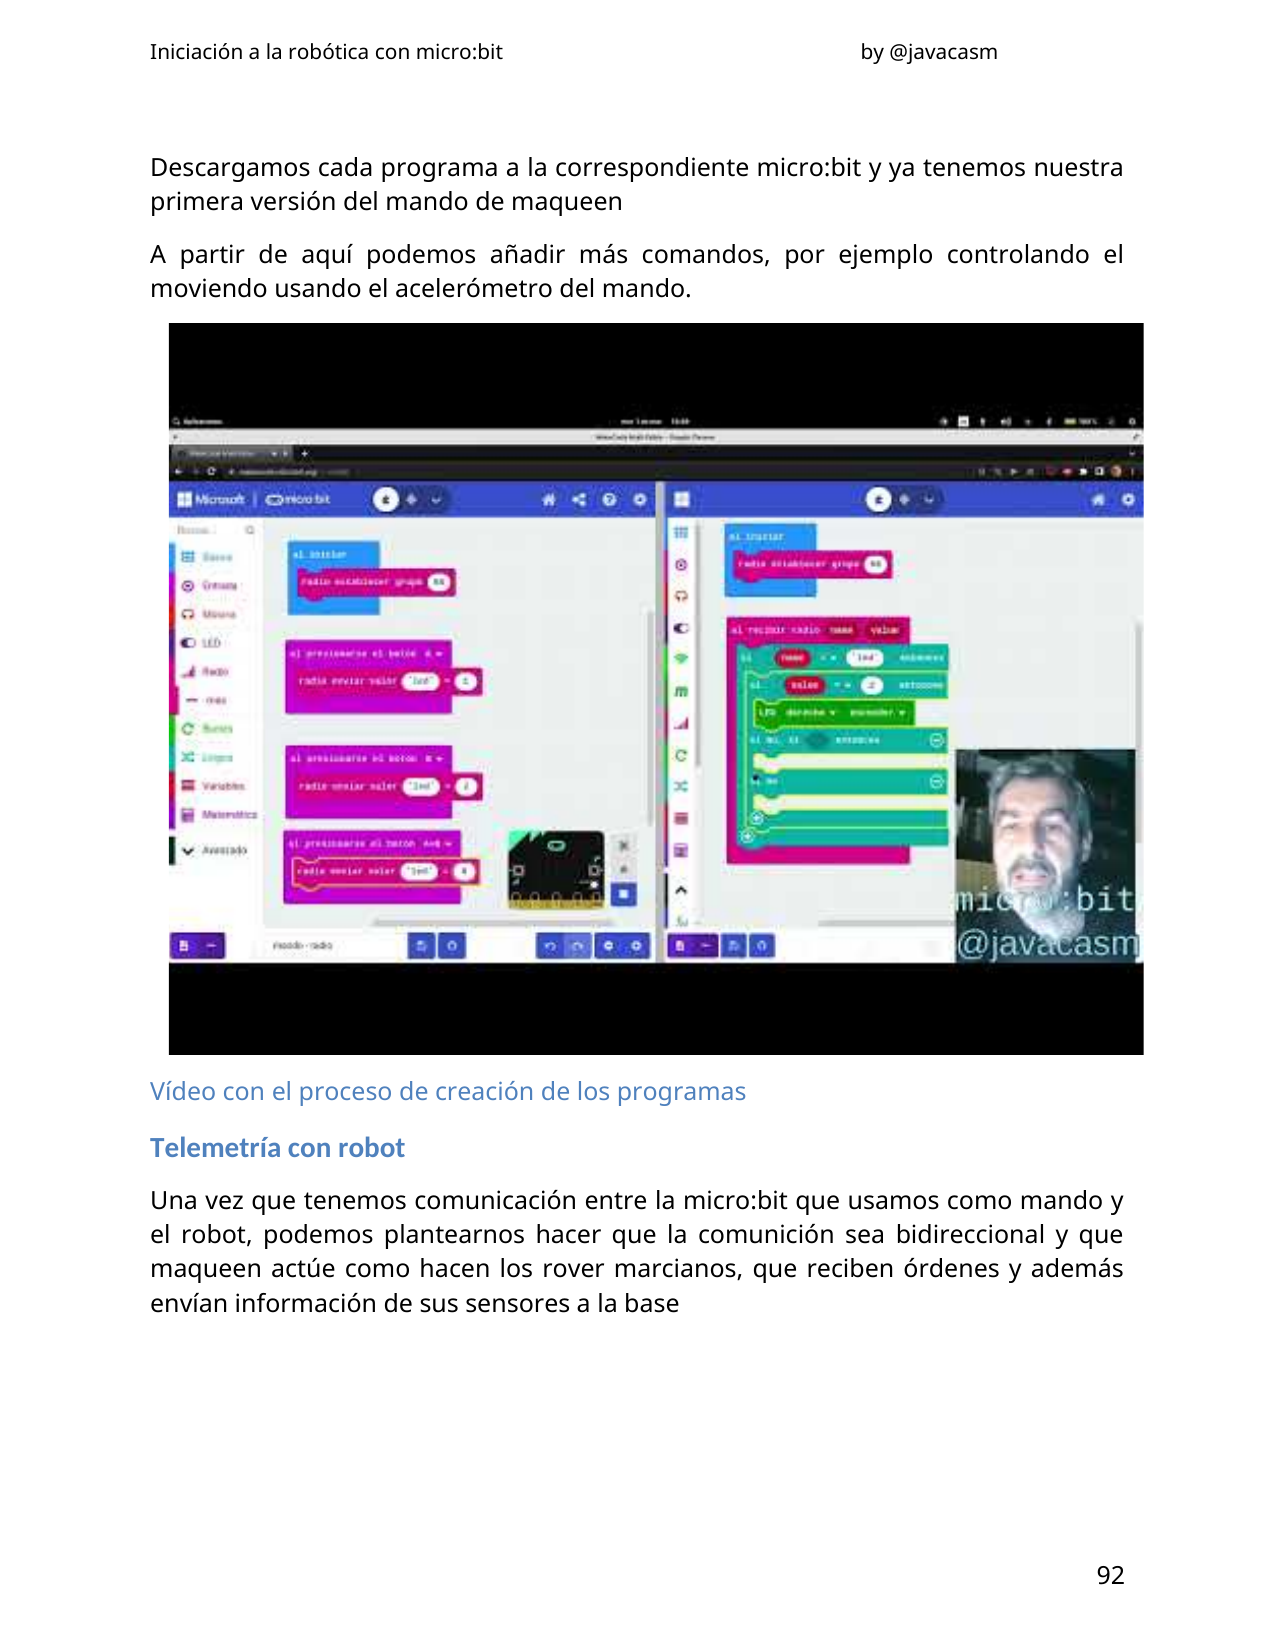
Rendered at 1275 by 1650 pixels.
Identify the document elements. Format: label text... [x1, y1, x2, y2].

text Vídeo con el proceso de creación de los programas [150, 1074, 1125, 1108]
subtitle Telemetría con robot [150, 1129, 1125, 1164]
text Descargamos cada programa a la correspondiente micro:bit y ya tenemos nuestra primera versión del mando de maqueen [150, 150, 1125, 218]
text A partir de aquí podemos añadir más comandos, por ejemplo controlando el moviendo usando el acelerómetro del mando. [150, 237, 1125, 305]
text Una vez que tenemos comunicación entre la micro:bit que usamos como mando y el robot, podemos plantearnos hacer que la comunición sea bidireccional y que maqueen actúe como hacen los rover marcianos, que reciben órdenes y además envían información de sus sensores a la base [150, 1183, 1125, 1319]
picture [168, 323, 1144, 1055]
